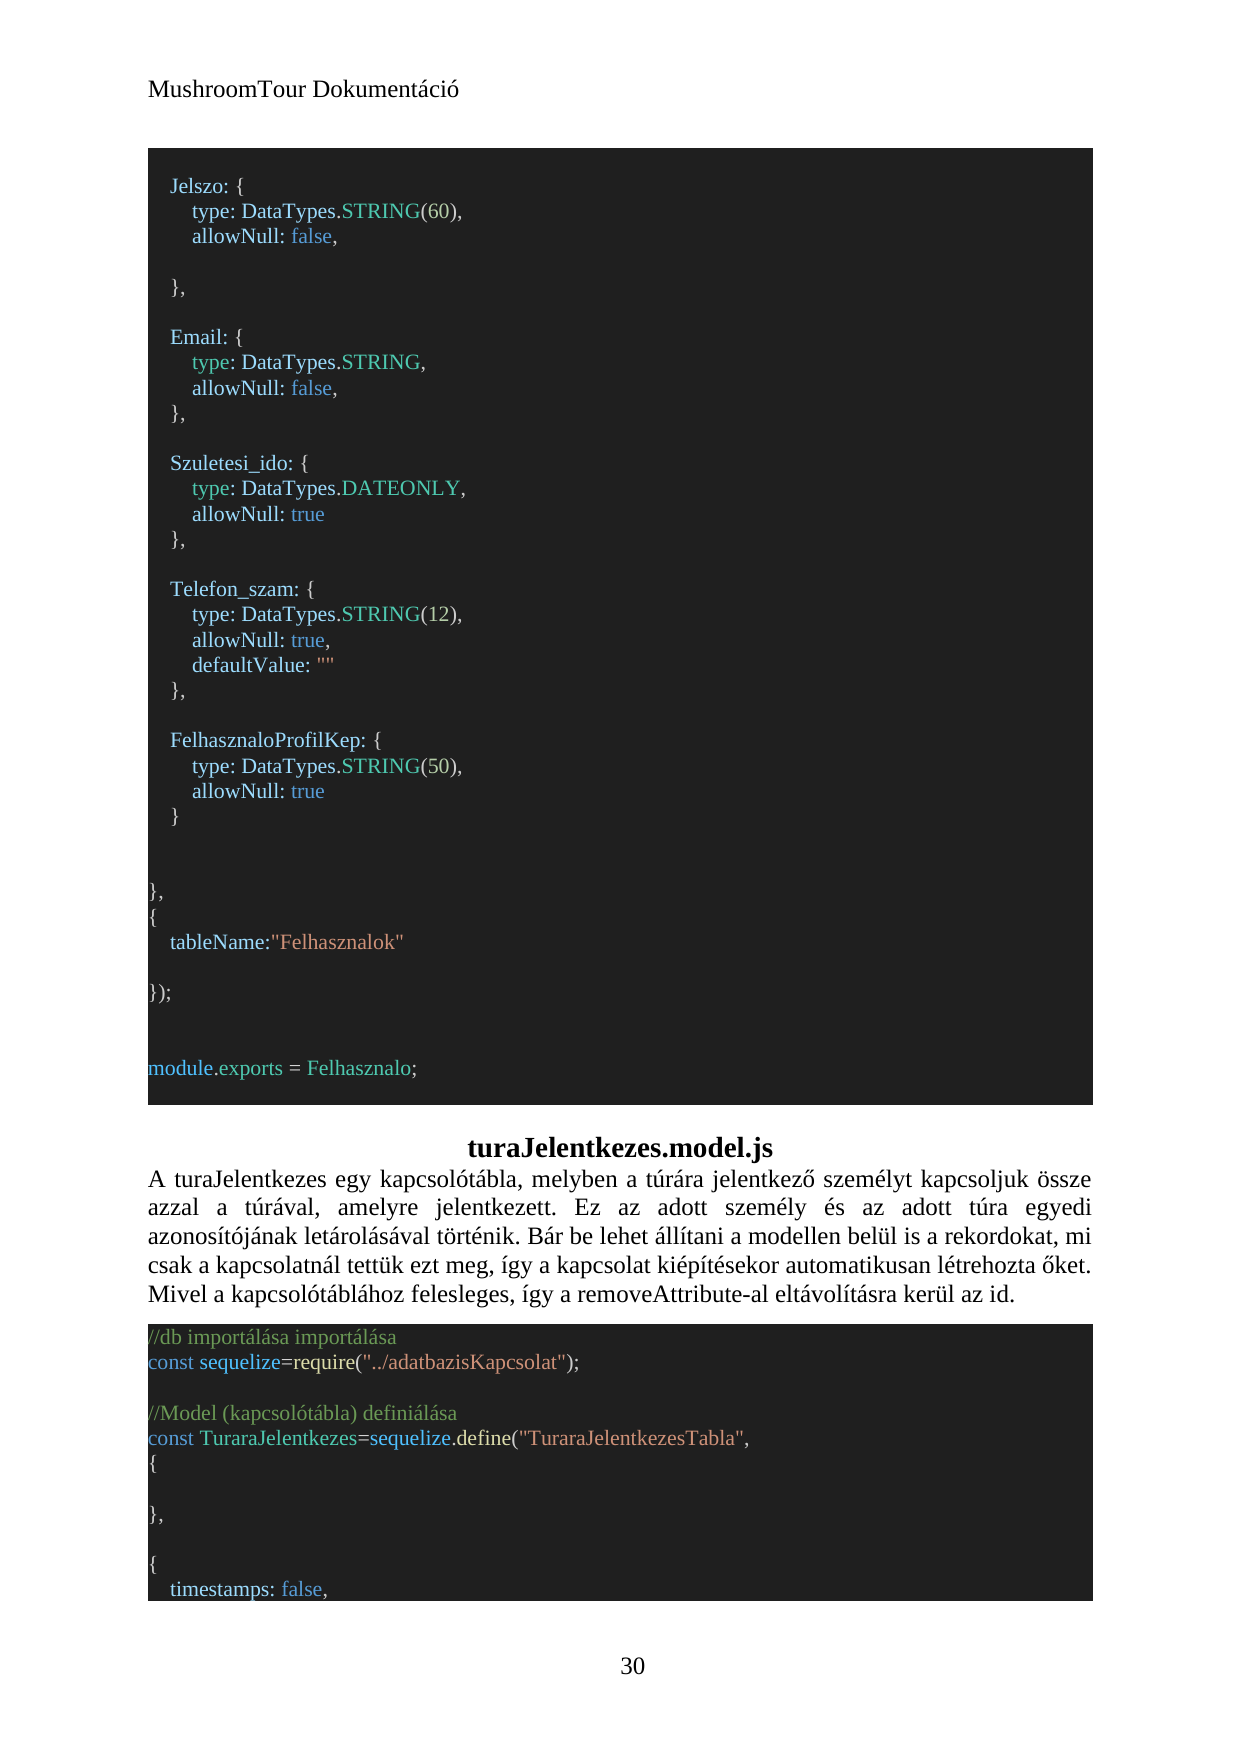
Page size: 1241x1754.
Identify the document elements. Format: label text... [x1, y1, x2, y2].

text }, [148, 677, 1093, 702]
text }, [148, 400, 1093, 425]
text { [148, 1450, 1093, 1475]
text type: DataTypes.STRING(60), [148, 198, 1093, 223]
text type: DataTypes.STRING, [148, 349, 1093, 374]
text type: DataTypes.DATEONLY, [148, 475, 1093, 501]
text allowNull: true, [148, 627, 1093, 652]
text }, [148, 274, 1093, 299]
text Jelszo: { [148, 173, 1093, 198]
subtitle turaJelentkezes.model.js [148, 1130, 1093, 1164]
text timestamps: false, [148, 1576, 1093, 1601]
text { [148, 904, 1093, 929]
text //db importálása importálása [148, 1324, 1093, 1349]
text defaultValue: "" [148, 652, 1093, 677]
text type: DataTypes.STRING(50), [148, 753, 1093, 778]
text FelhasznaloProfilKep: { [148, 727, 1093, 753]
text }, [148, 878, 1093, 904]
text module.exports = Felhasznalo; [148, 1055, 1093, 1080]
text allowNull: false, [148, 374, 1093, 400]
text allowNull: false, [148, 223, 1093, 248]
text A turaJelentkezes egy kapcsolótábla, melyben a túrára jelentkező személyt kapcsoljuk össze azzal a túrával, amelyre jelentkezett. Ez az adott személy és az adott túra egyedi azonosítójának letárolásával történik. Bár be lehet állítani a modellen belül is a rekordokat, mi csak a kapcsolatnál tettük ezt meg, így a kapcsolat kiépítésekor automatikusan létrehozta őket. Mivel a kapcsolótáblához felesleges, így a removeAttribute-al eltávolításra kerül az id. [148, 1164, 1093, 1307]
text Telefon_szam: { [148, 576, 1093, 601]
text allowNull: true [148, 501, 1093, 526]
text }, [148, 526, 1093, 551]
text Email: { [148, 324, 1093, 349]
text Szuletesi_ido: { [148, 450, 1093, 475]
text tableName:"Felhasznalok" [148, 929, 1093, 954]
text const sequelize=require("../adatbazisKapcsolat"); [148, 1349, 1093, 1374]
text }); [148, 979, 1093, 1004]
text allowNull: true [148, 778, 1093, 803]
text { [148, 1551, 1093, 1576]
text const TuraraJelentkezes=sequelize.define("TuraraJelentkezesTabla", [148, 1425, 1093, 1450]
text } [148, 803, 1093, 828]
text }, [148, 1501, 1093, 1526]
text type: DataTypes.STRING(12), [148, 601, 1093, 627]
text //Model (kapcsolótábla) definiálása [148, 1400, 1093, 1425]
